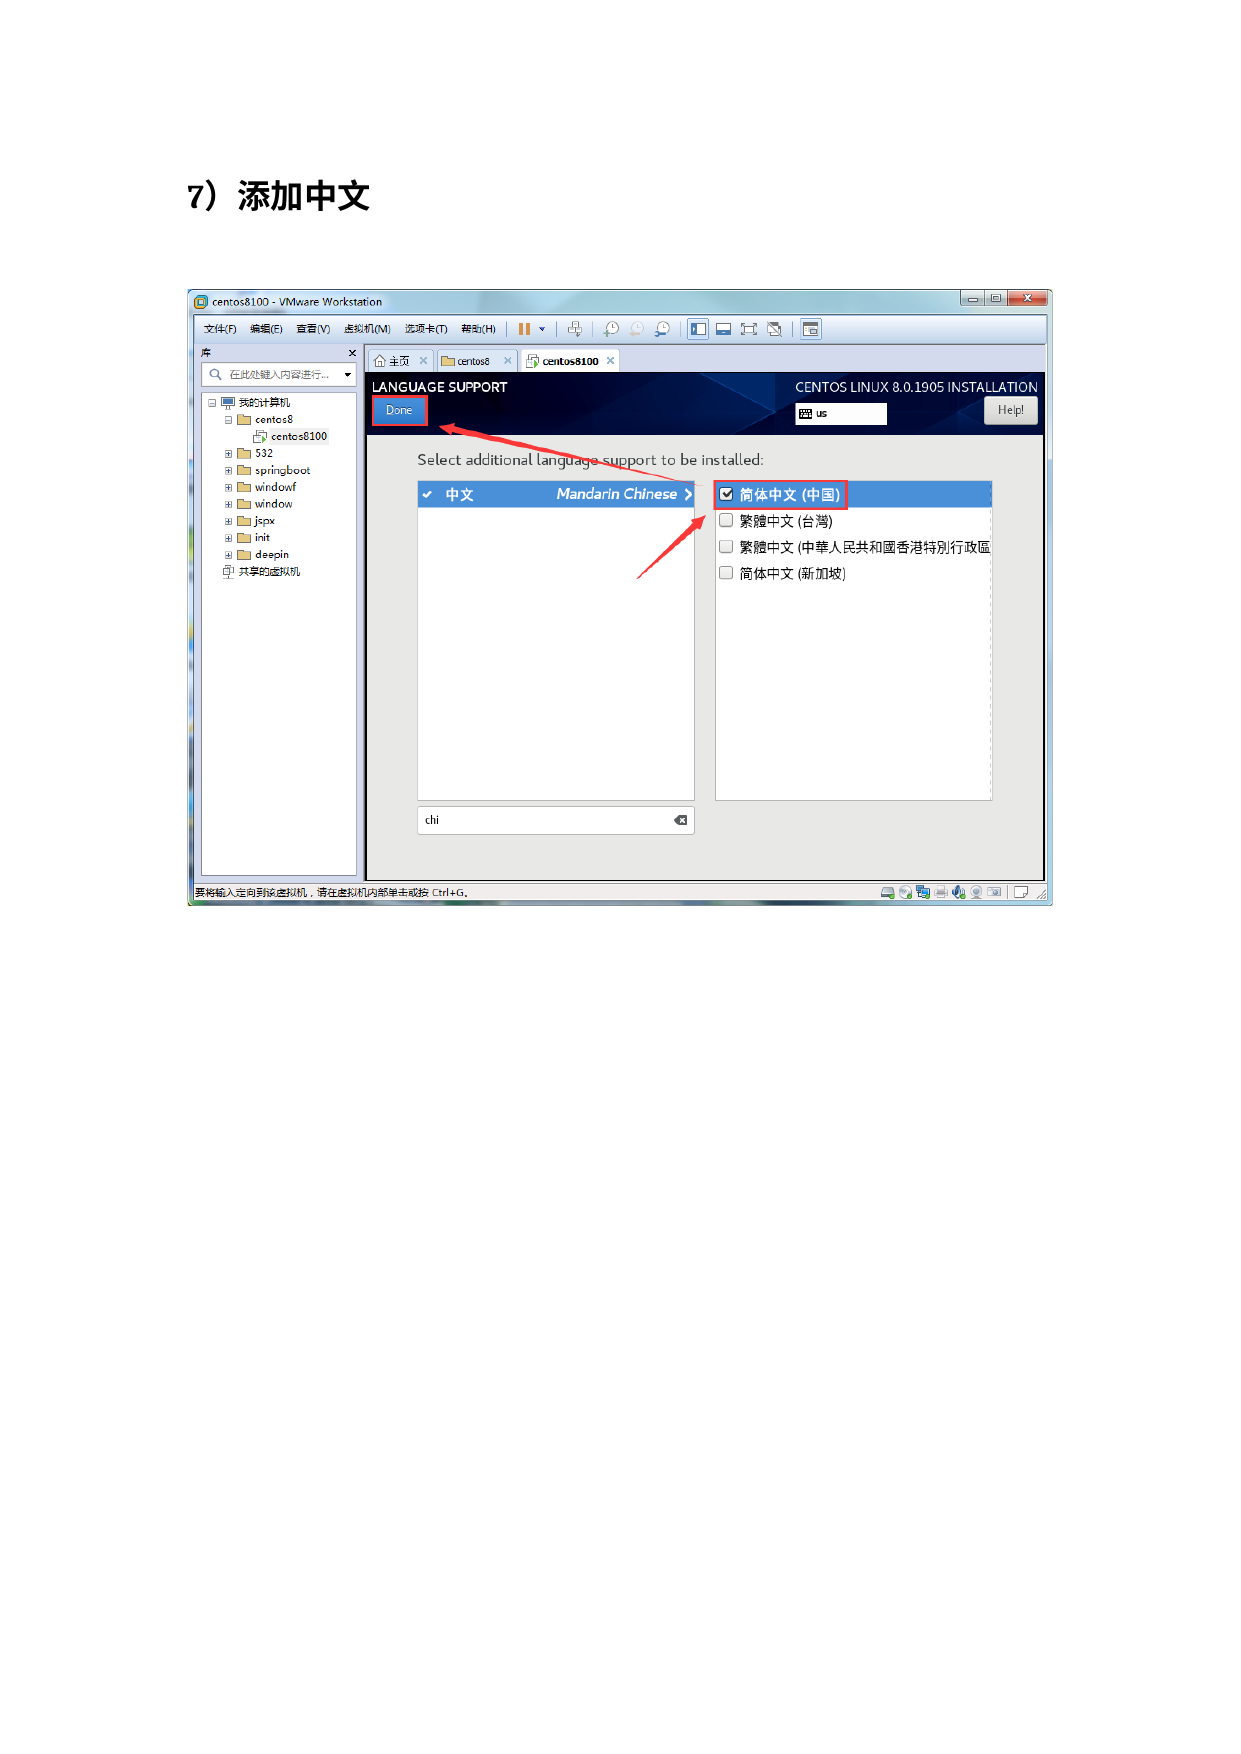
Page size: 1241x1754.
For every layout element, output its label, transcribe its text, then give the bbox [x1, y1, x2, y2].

subtitle 7）添加中文 [187, 162, 1053, 227]
picture [187, 289, 1053, 906]
